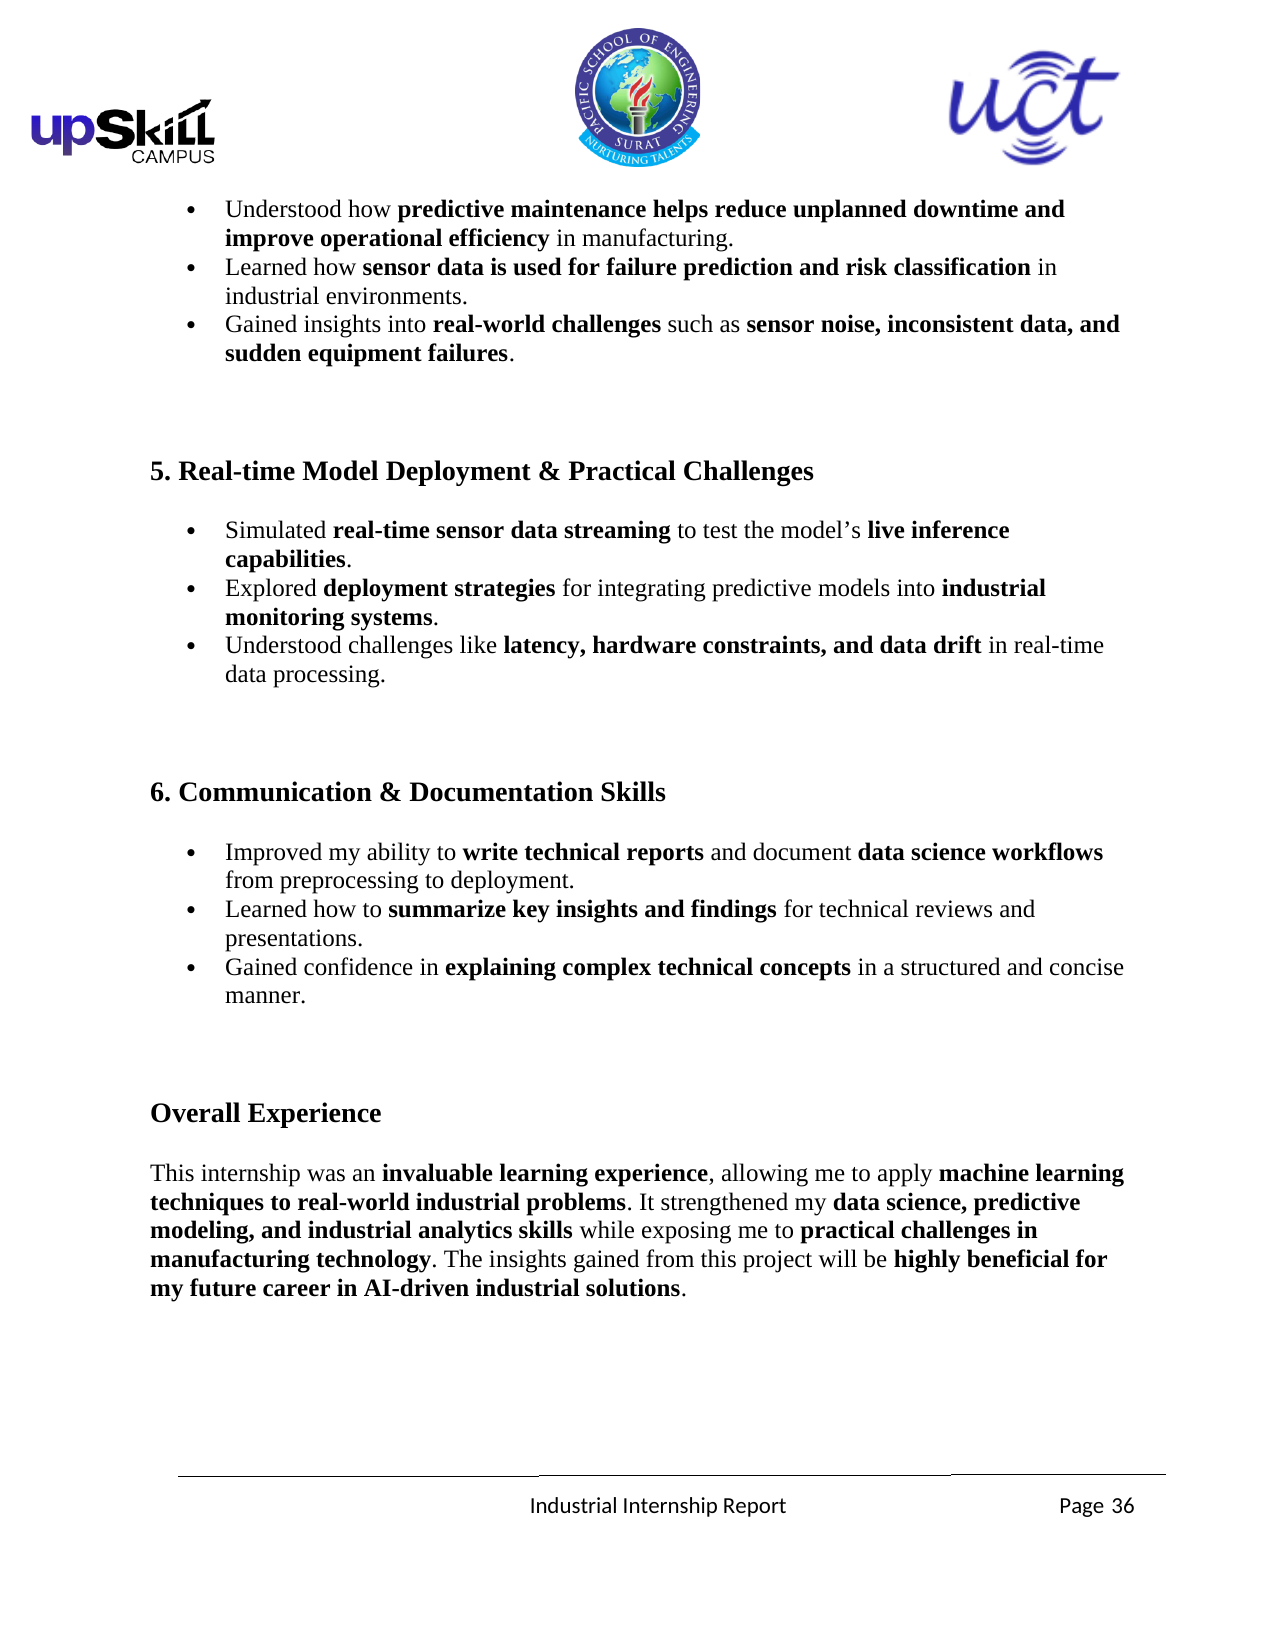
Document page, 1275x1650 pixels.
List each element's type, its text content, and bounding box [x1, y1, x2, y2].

picture [946, 41, 1125, 167]
list Understood how predictive maintenance helps reduce unplanned downtime and improve operational efficiency in manufacturing. [187, 194, 1134, 252]
list Learned how sensor data is used for failure prediction and risk classification in industrial environments. [187, 252, 1134, 309]
list Gained insights into real-world challenges such as sensor noise, inconsistent data, and sudden equipment failures. [187, 309, 1134, 367]
list Gained confidence in explaining complex technical concepts in a structured and concise manner. [187, 952, 1134, 1009]
list Explored deployment strategies for integrating predictive models into industrial monitoring systems. [187, 573, 1134, 631]
list Simulated real-time sensor data streaming to test the model’s live inference capabilities. [187, 516, 1134, 573]
text Overall Experience [150, 1096, 1134, 1129]
picture [653, 138, 700, 167]
text 5. Real-time Model Deployment & Practical Challenges [150, 454, 1134, 486]
list Understood challenges like latency, hardware constraints, and data drift in real-time data processing. [187, 631, 1134, 688]
picture [575, 28, 700, 167]
picture [0, 86, 246, 167]
list Improved my ability to write technical reports and document data science workflows from preprocessing to deployment. [187, 837, 1134, 894]
list Learned how to summarize key insights and findings for technical reviews and presentations. [187, 894, 1134, 952]
text This internship was an invaluable learning experience, allowing me to apply machine learning techniques to real-world industrial problems. It strengthened my data science, predictive modeling, and industrial analytics skills while exposing me to practical challenges in manufacturing technology. The insights gained from this project will be highly beneficial for my future career in AI-driven industrial solutions. [150, 1158, 1134, 1302]
text 6. Communication & Documentation Skills [150, 775, 1134, 808]
